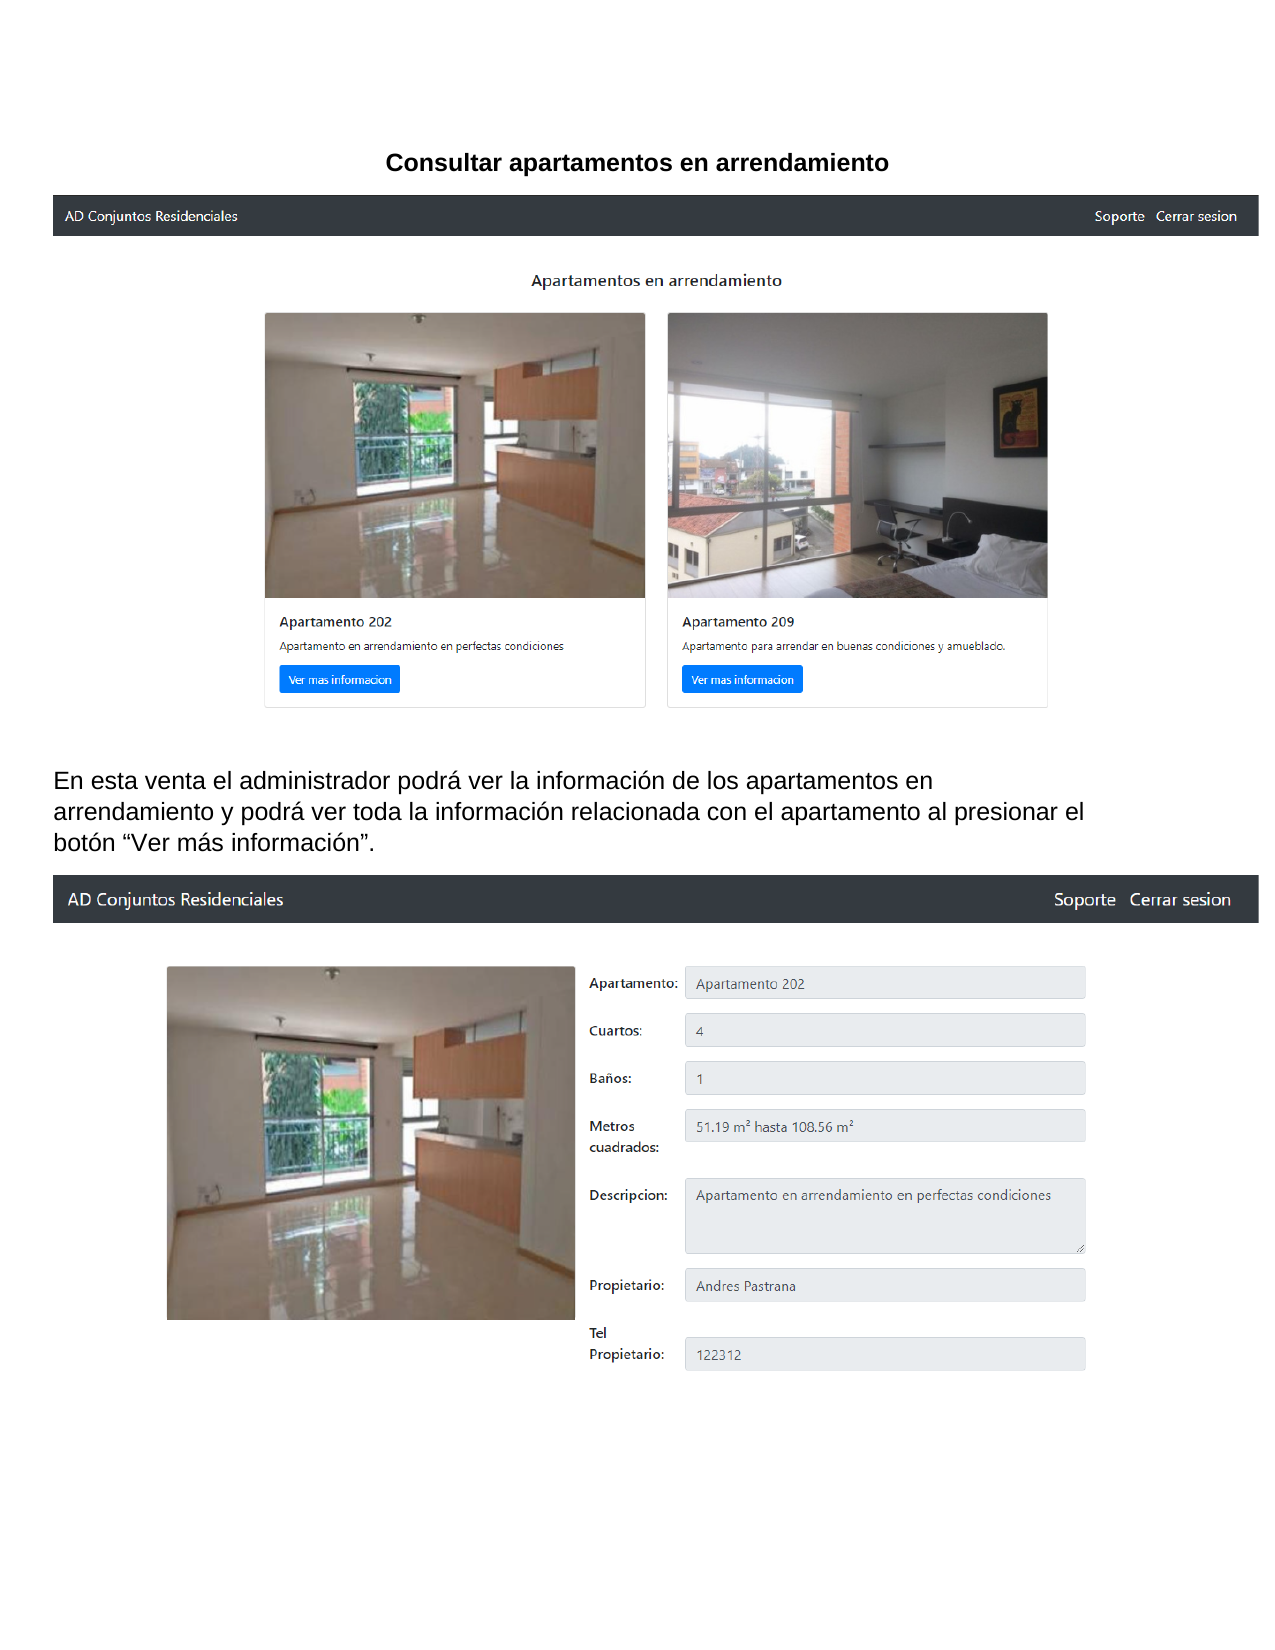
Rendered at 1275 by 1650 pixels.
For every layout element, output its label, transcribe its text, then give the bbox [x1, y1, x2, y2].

picture [53, 875, 1259, 1424]
picture [53, 195, 1259, 747]
text Consultar apartamentos en arrendamiento [177, 148, 1098, 176]
text En esta venta el administrador podrá ver la información de los apartamentos en arrendamiento y podrá ver toda la información relacionada con el apartamento al presionar el botón “Ver más información”. [53, 766, 1098, 857]
